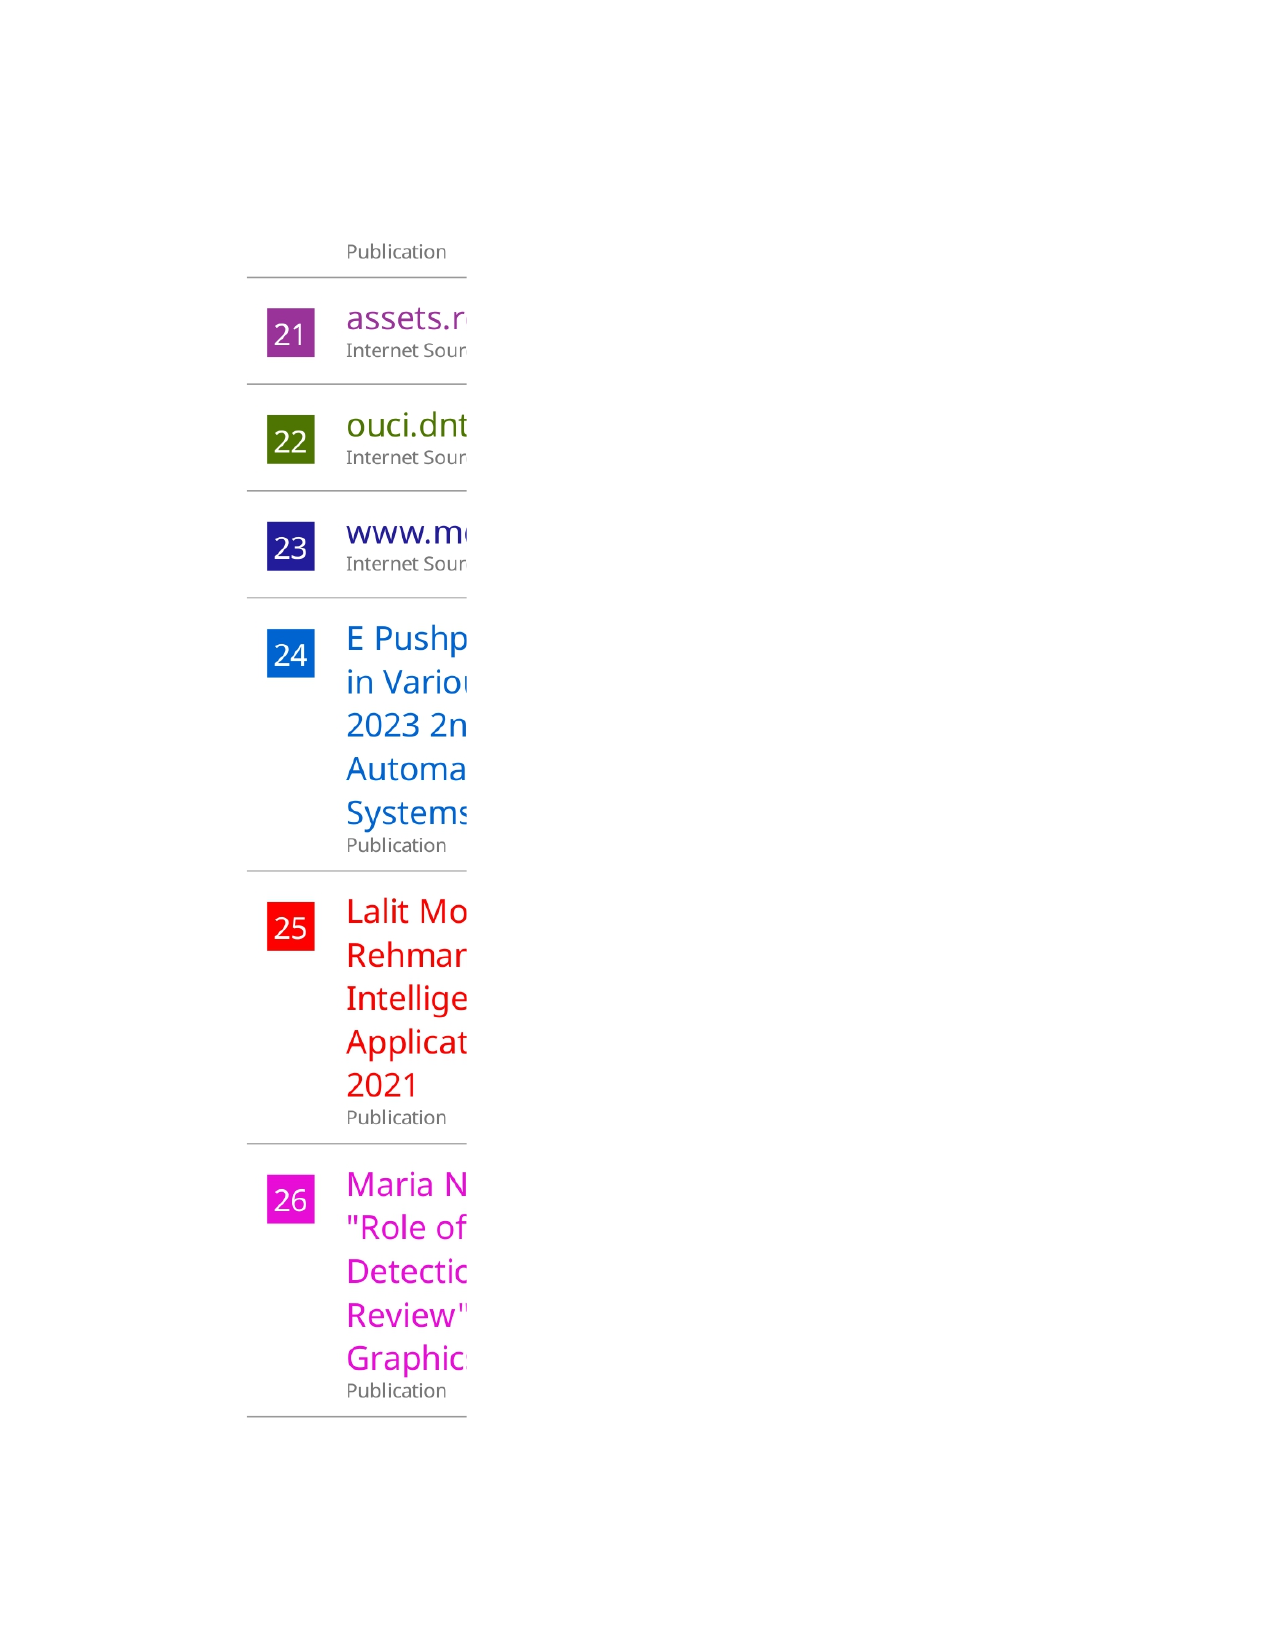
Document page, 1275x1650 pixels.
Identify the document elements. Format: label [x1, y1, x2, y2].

picture [187, 189, 467, 1569]
